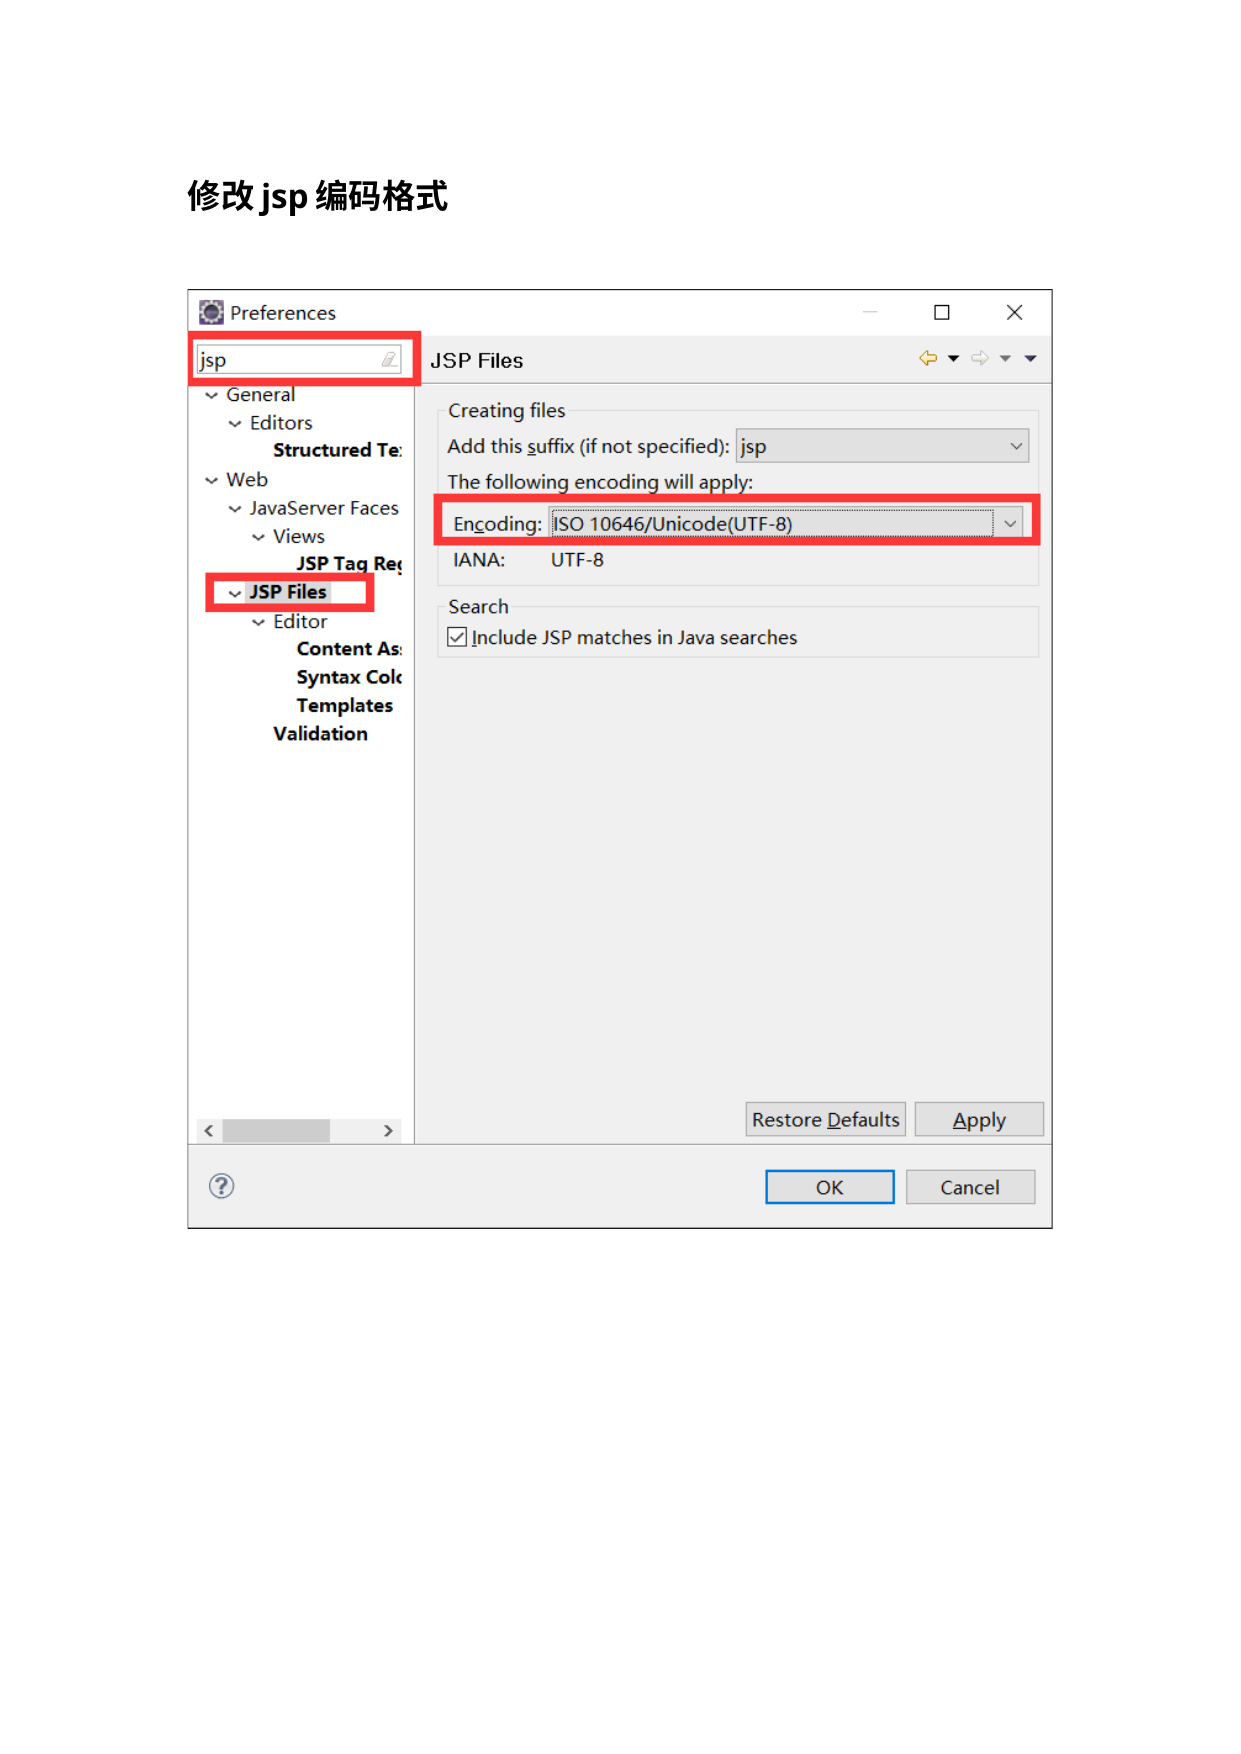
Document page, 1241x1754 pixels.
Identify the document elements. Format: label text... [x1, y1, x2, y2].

picture [187, 289, 1053, 1229]
subtitle 修改jsp编码格式 [187, 162, 1053, 227]
